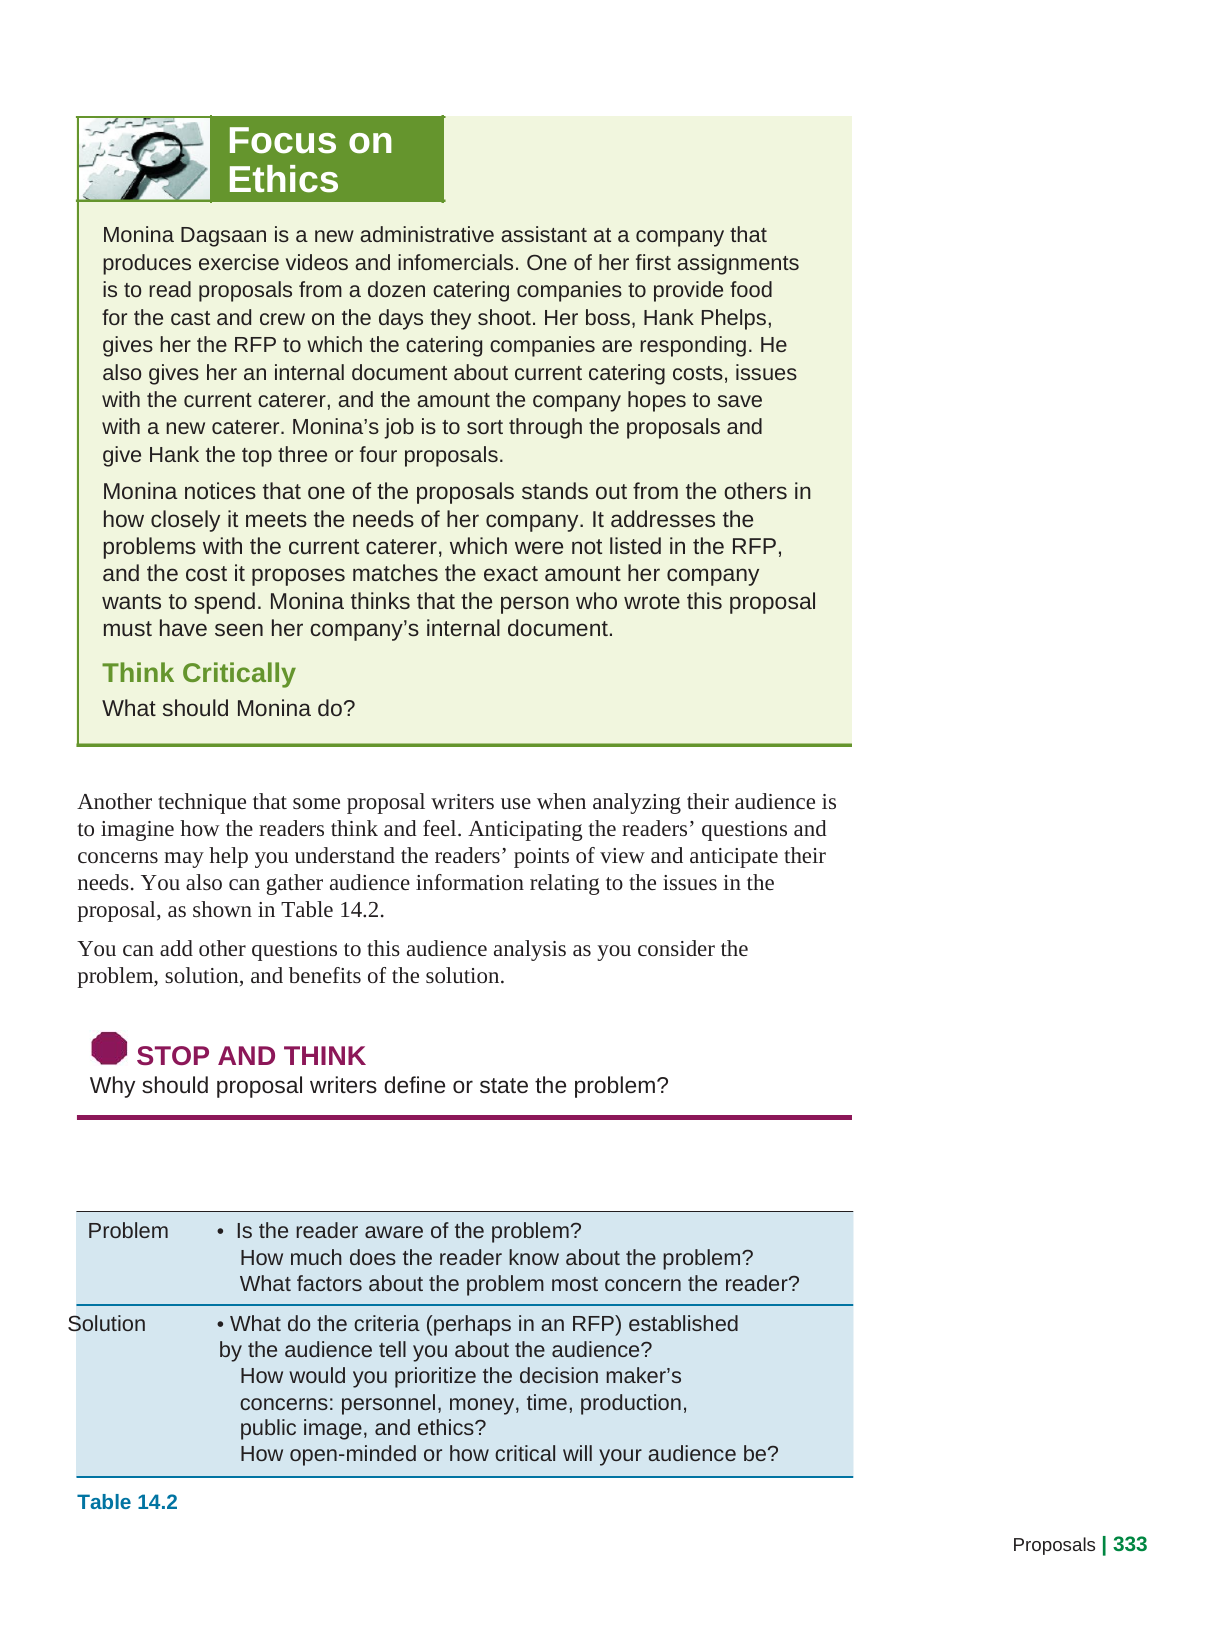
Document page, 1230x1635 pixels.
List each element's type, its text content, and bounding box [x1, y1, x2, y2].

picture [75, 114, 852, 747]
text Another technique that some proposal writers use when analyzing their audience is to imagine how the readers think and feel. Anticipating the readers’ questions and concerns may help you understand the readers’ points of view and anticipate their needs. You also can gather audience information relating to the issues in the proposal, as shown in Table 14.2. [77, 788, 852, 922]
list What factors about the problem most concern the reader? [219, 1271, 1152, 1296]
text Think Critically [102, 657, 1152, 688]
text Proposals | 333 [1012, 1532, 1152, 1556]
list How much does the reader know about the problem? [219, 1245, 1152, 1270]
text Why should proposal writers define or state the problem? [89, 1072, 1152, 1099]
text Solution • What do the criteria (perhaps in an RFP) established by the audience tell you about the audience? [67, 1310, 760, 1362]
text Table 14.2 [77, 1490, 1152, 1514]
text Focus on [227, 118, 1152, 161]
picture [72, 1207, 857, 1480]
text Problem • Is the reader aware of the problem? [87, 1217, 1152, 1243]
text What should Monina do? [102, 694, 1152, 721]
list How would you prioritize the decision maker’s concerns: personnel, money, time, production, public image, and ethics? [219, 1363, 746, 1441]
text Monina notices that one of the proposals stands out from the others in how closely it meets the needs of her company. It addresses the problems with the current caterer, which were not listed in the RFP, and the cost it proposes matches the exact amount her company wants to spend. Monina thinks that the person who wrote this proposal must have seen her company’s internal document. [102, 478, 821, 641]
text Monina Dagsaan is a new administrative assistant at a company that produces exercise videos and infomercials. One of her first assignments is to read proposals from a dozen catering companies to provide food for the cast and crew on the days they shoot. Her boss, Hank Phelps, gives her the RFP to which the catering companies are responding. He also gives her an internal document about current catering costs, issues with the current caterer, and the amount the company hopes to save with a new caterer. Monina’s job is to sort through the proposals and give Hank the top three or four proposals. [102, 222, 802, 467]
list How open-minded or how critical will your audience be? [219, 1441, 1152, 1467]
text Ethics [227, 161, 1152, 200]
text STOP AND THINK [89, 1031, 1152, 1071]
picture [76, 1115, 852, 1120]
text You can add other questions to this audience analysis as you consider the problem, solution, and benefits of the solution. [77, 935, 814, 989]
picture [89, 1030, 129, 1066]
